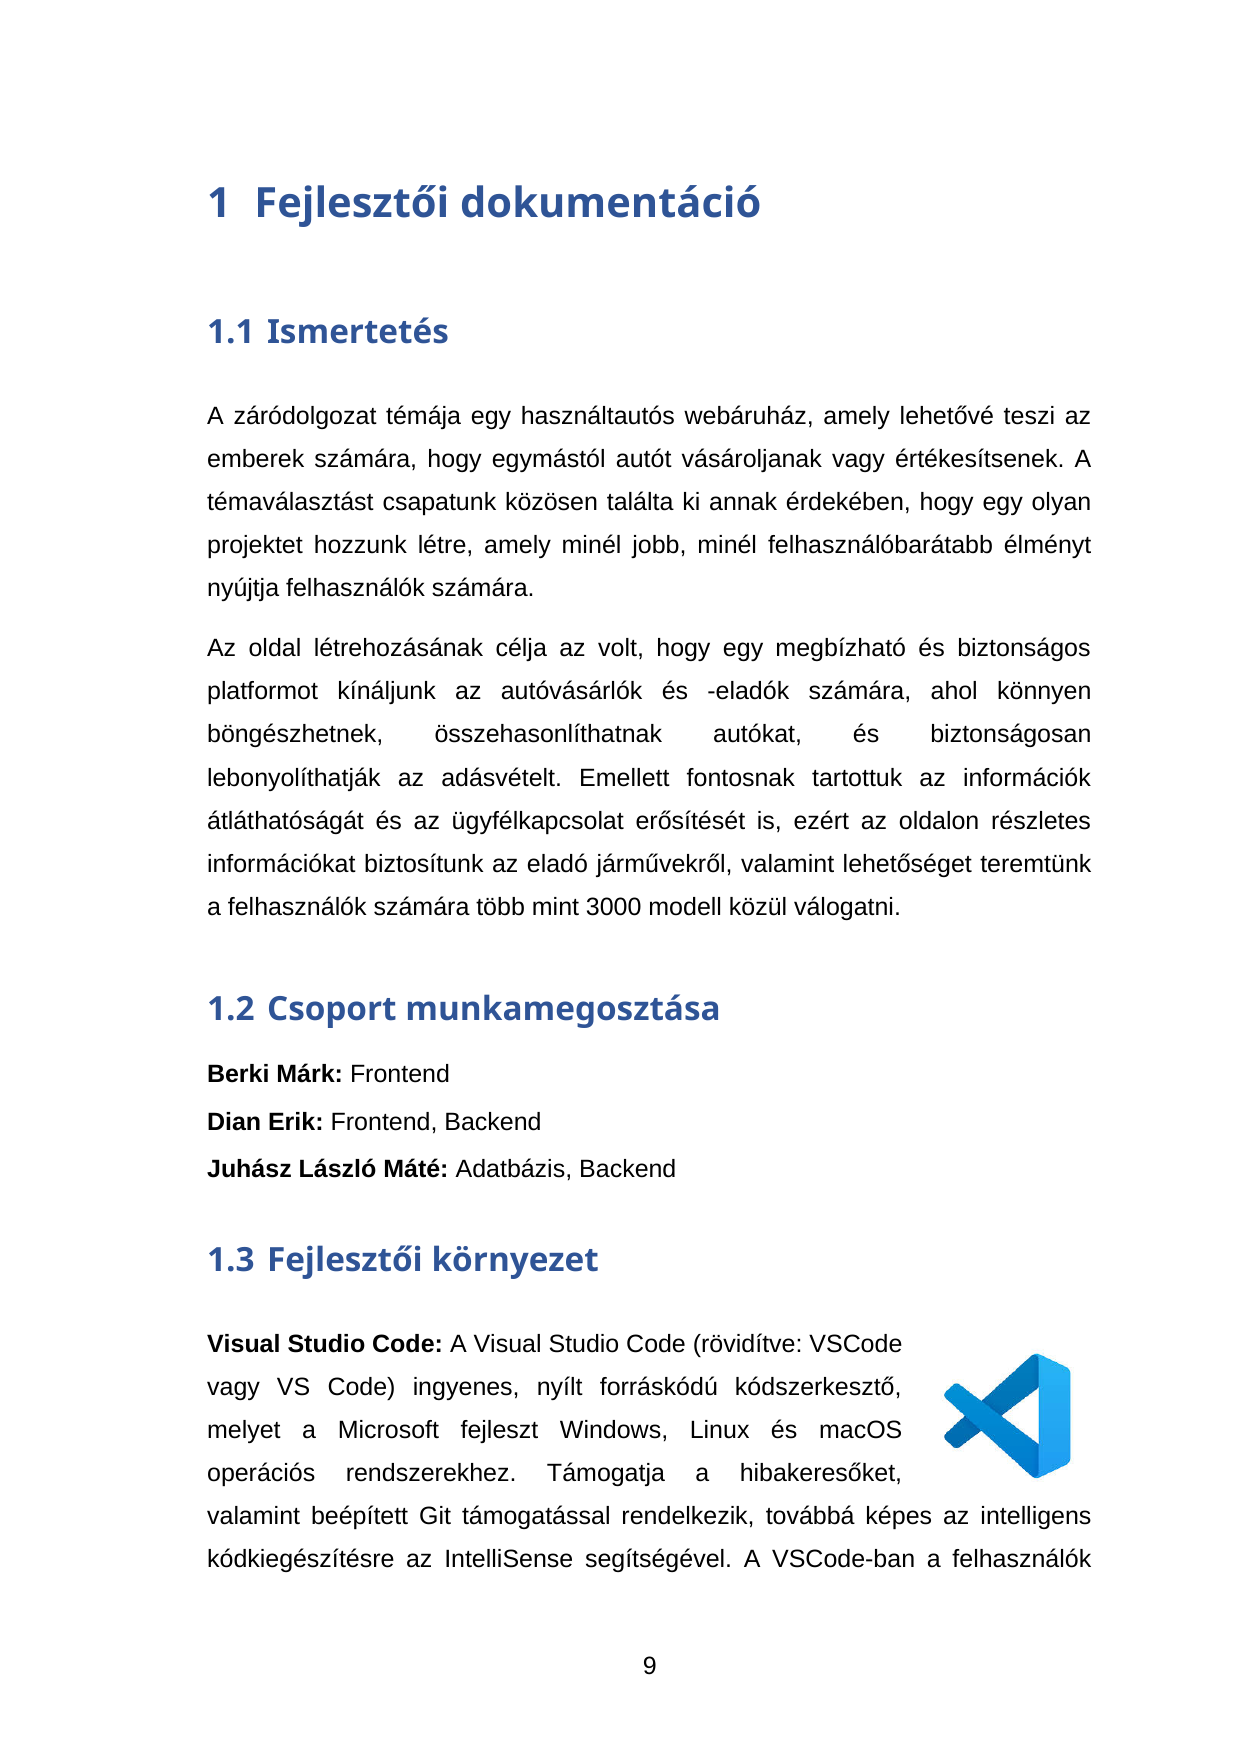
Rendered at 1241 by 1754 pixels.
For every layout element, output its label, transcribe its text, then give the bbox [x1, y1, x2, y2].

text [207, 1329, 1092, 1573]
subtitle Ismertetés [207, 308, 1092, 353]
subtitle Fejlesztői dokumentáció [207, 173, 1092, 229]
text Dian Erik: Frontend, Backend [207, 1107, 1092, 1136]
subtitle Fejlesztői környezet [207, 1236, 1092, 1281]
picture [921, 1330, 1091, 1499]
text Berki Márk: Frontend [207, 1059, 1092, 1088]
subtitle Csoport munkamegosztása [207, 985, 1092, 1031]
text Juhász László Máté: Adatbázis, Backend [207, 1154, 1092, 1183]
text Az oldal létrehozásának célja az volt, hogy egy megbízható és biztonságos platformot kínáljunk az autóvásárlók és -eladók számára, ahol könnyen böngészhetnek, összehasonlíthatnak autókat, és biztonságosan lebonyolíthatják az adásvételt. Emellett fontosnak tartottuk az információk átláthatóságát és az ügyfélkapcsolat erősítését is, ezért az oldalon részletes információkat biztosítunk az eladó járművekről, valamint lehetőséget teremtünk a felhasználók számára több mint 3000 modell közül válogatni. [207, 633, 1092, 921]
text A záródolgozat témája egy használtautós webáruház, amely lehetővé teszi az emberek számára, hogy egymástól autót vásároljanak vagy értékesítsenek. A témaválasztást csapatunk közösen találta ki annak érdekében, hogy egy olyan projektet hozzunk létre, amely minél jobb, minél felhasználóbarátabb élményt nyújtja felhasználók számára. [207, 401, 1092, 602]
